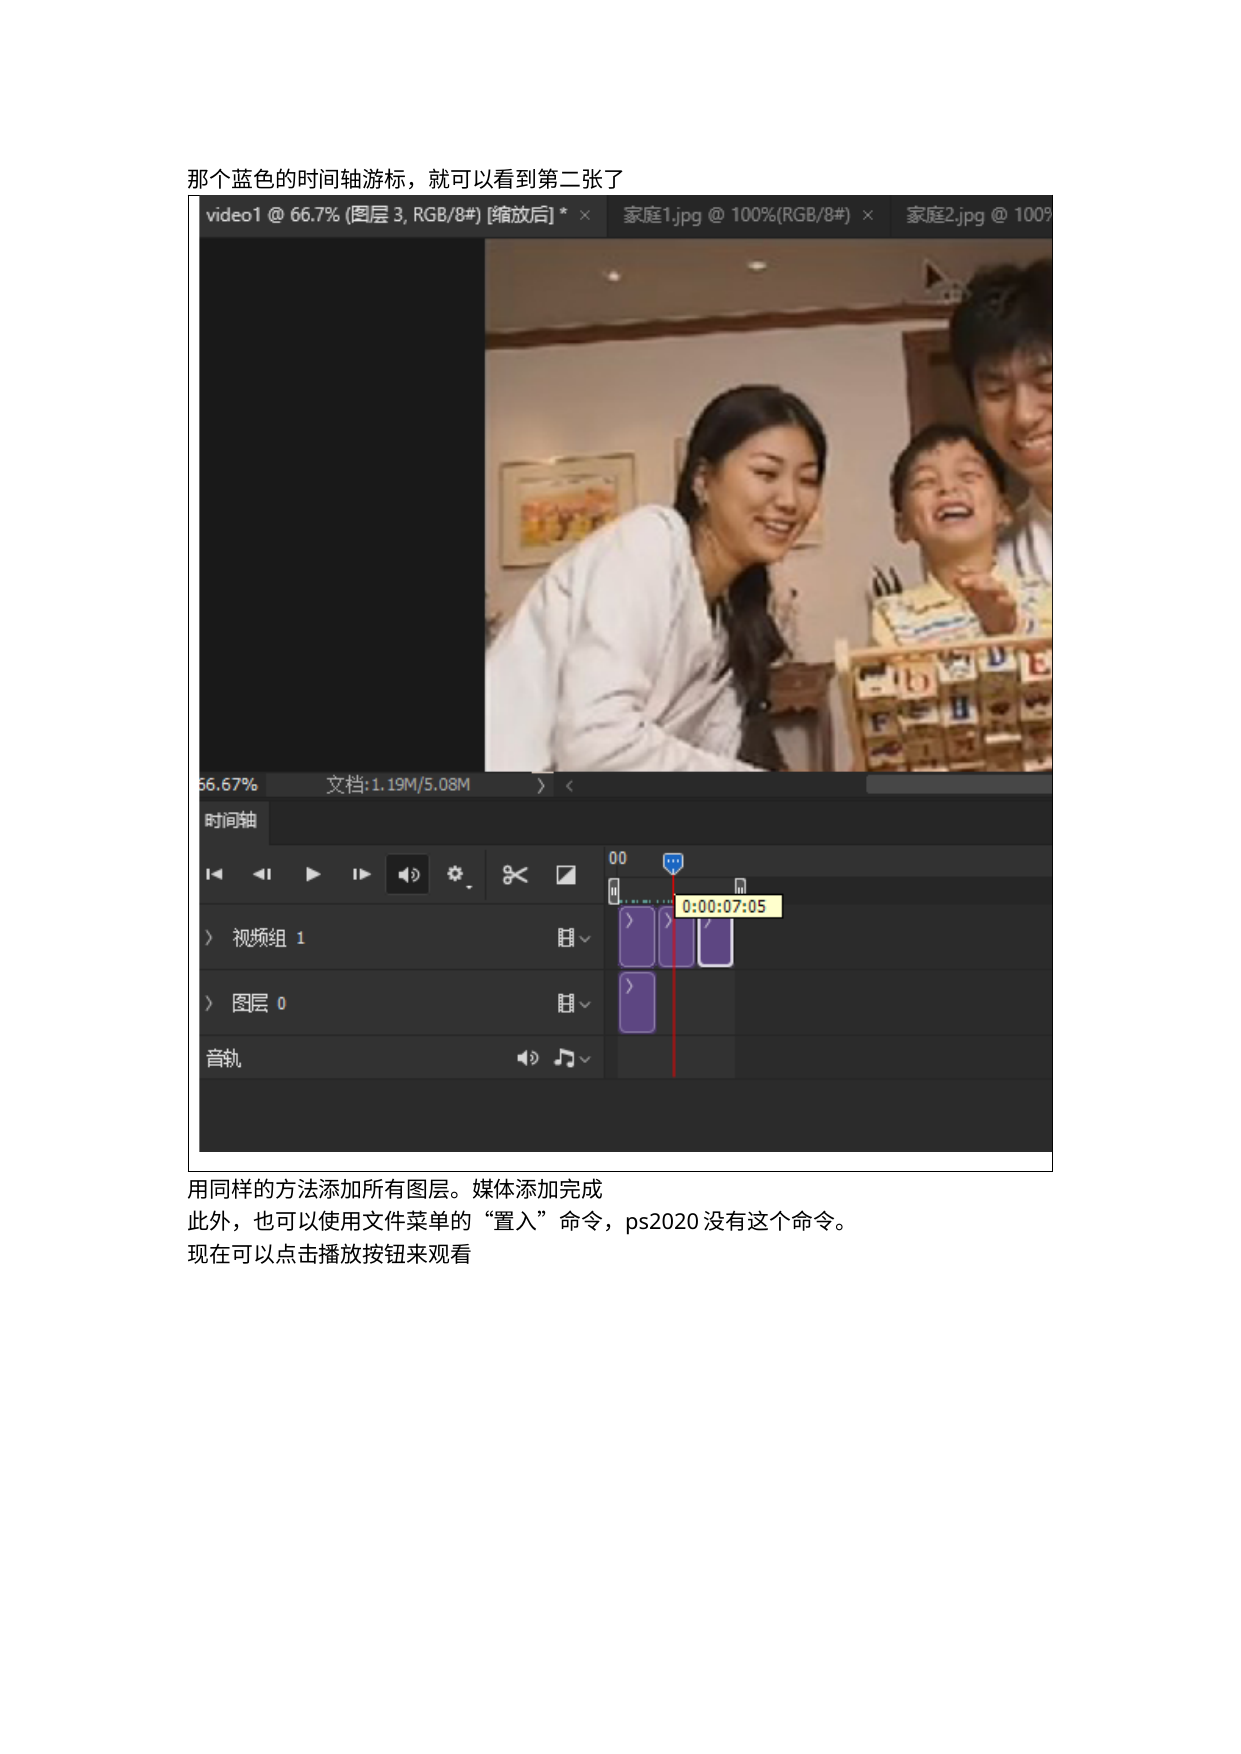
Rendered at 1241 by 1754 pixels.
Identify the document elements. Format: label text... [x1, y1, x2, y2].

text 此外，也可以使用文件菜单的“置入”命令，ps2020没有这个命令。 [187, 1204, 1053, 1237]
text 现在可以点击播放按钮来观看 [187, 1237, 1053, 1269]
text 那个蓝色的时间轴游标，就可以看到第二张了 [187, 162, 1053, 194]
table_header [189, 196, 1052, 1171]
picture [199, 195, 1053, 1152]
text 用同样的方法添加所有图层。媒体添加完成 [187, 1172, 1053, 1204]
